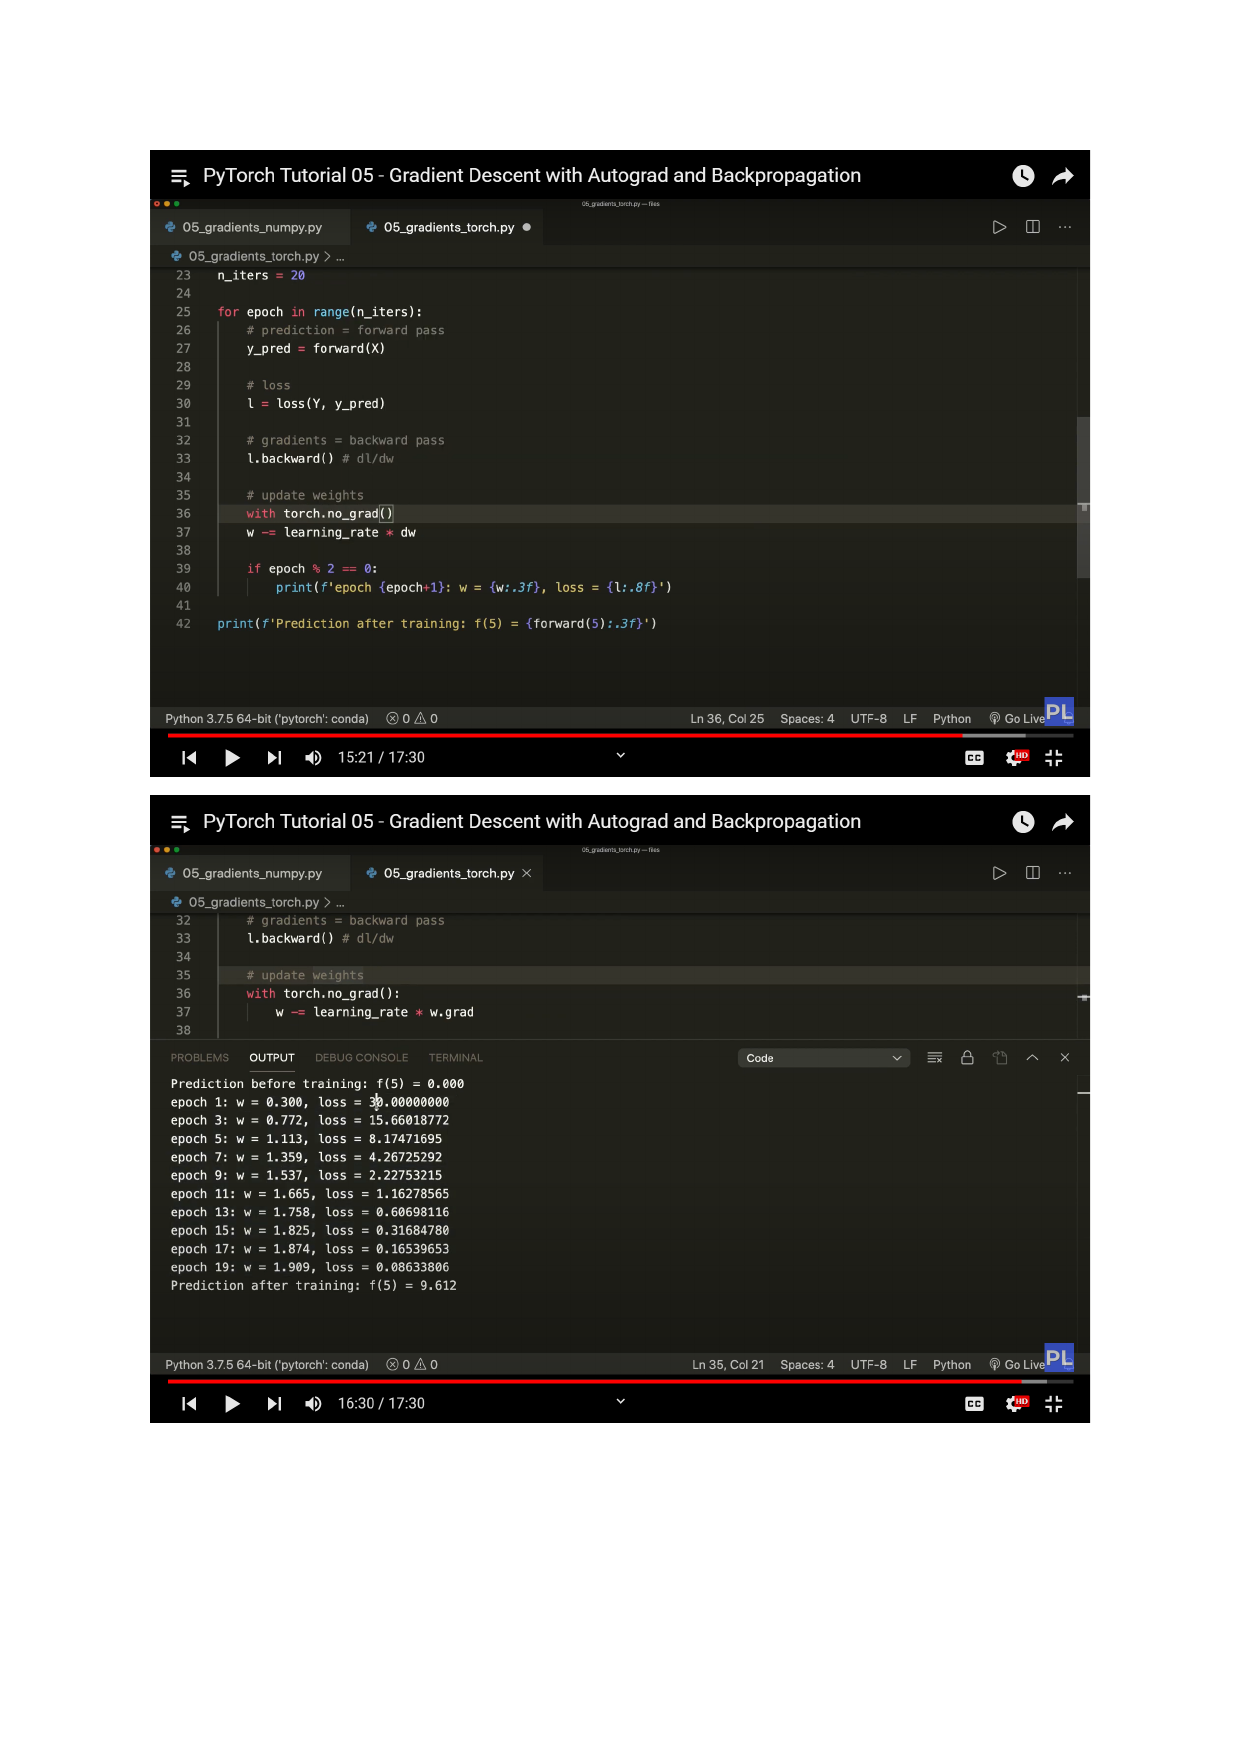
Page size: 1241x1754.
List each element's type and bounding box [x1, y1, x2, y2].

picture [150, 150, 1091, 777]
picture [150, 795, 1091, 1423]
